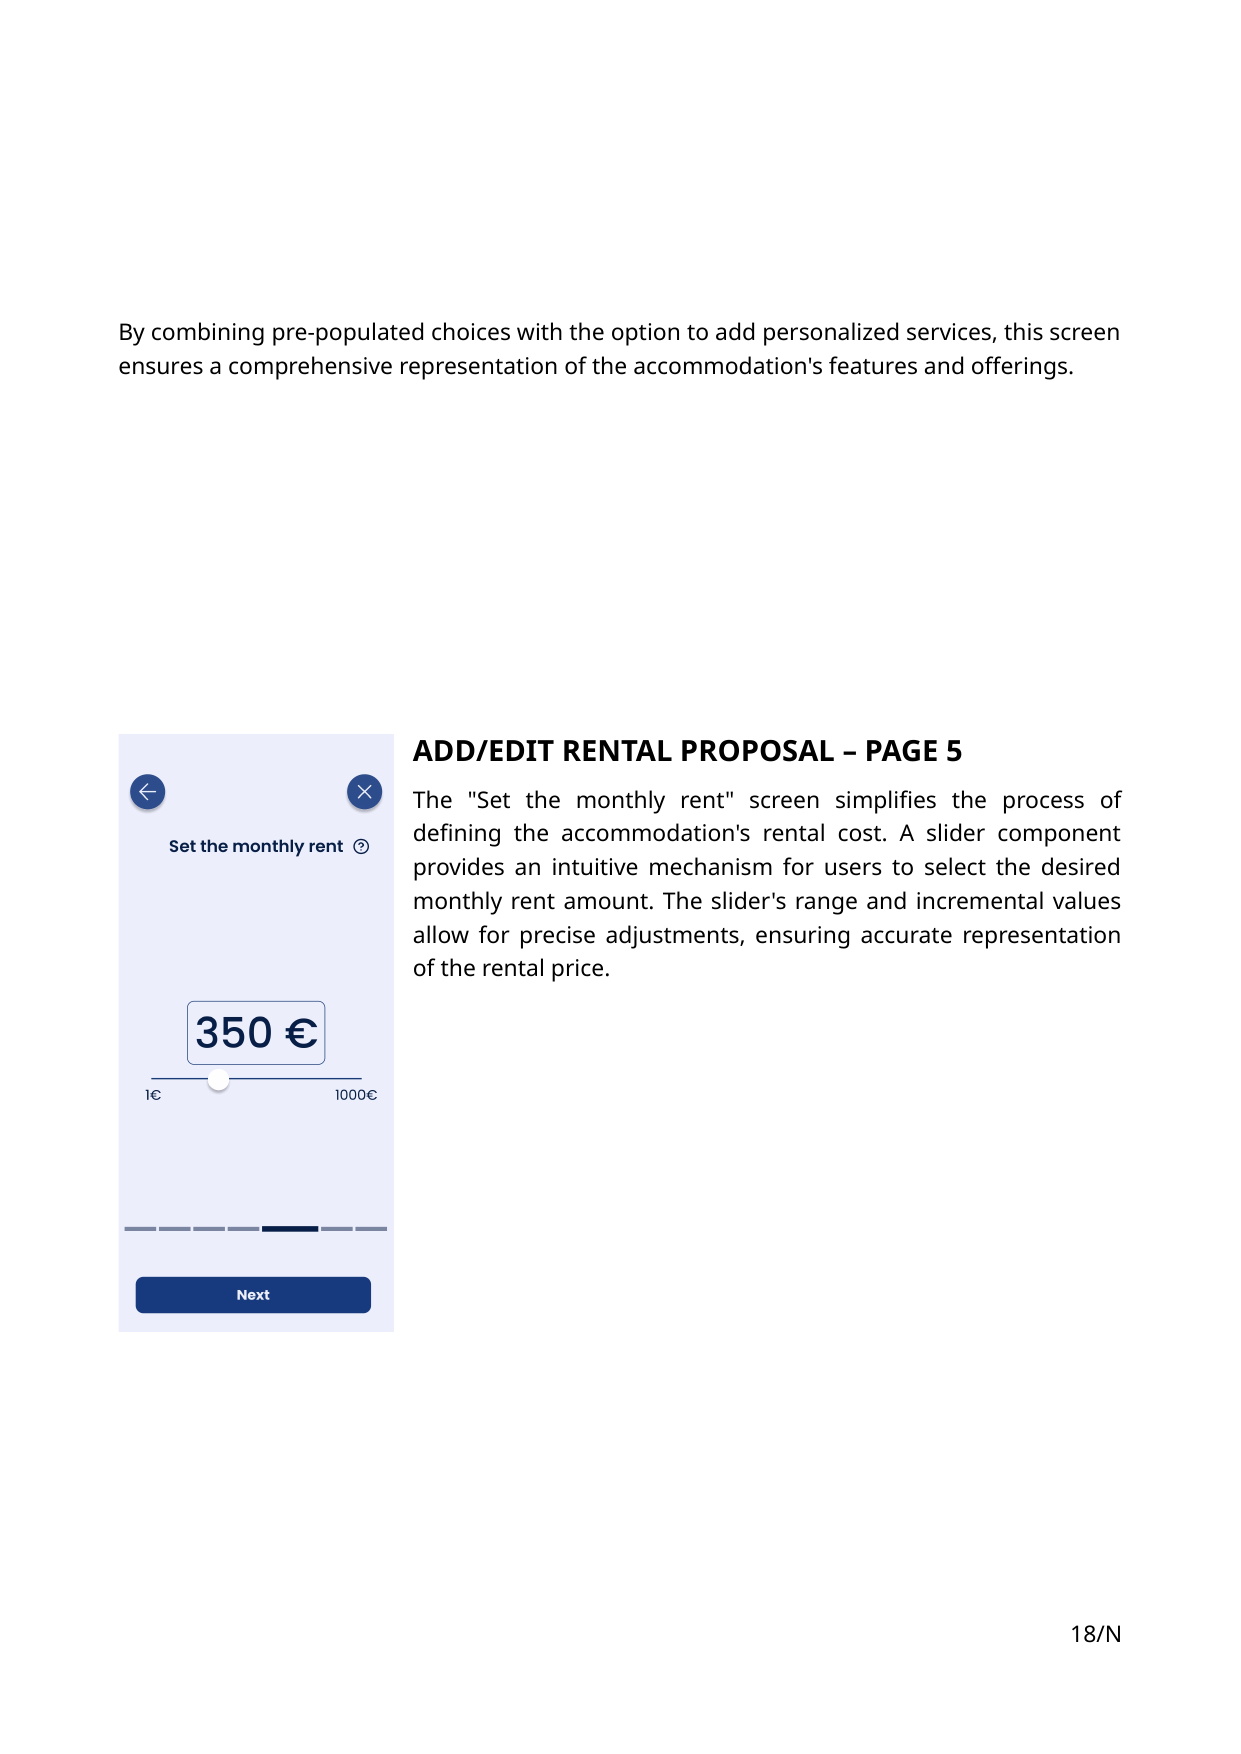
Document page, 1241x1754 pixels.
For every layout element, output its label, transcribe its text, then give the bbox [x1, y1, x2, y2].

text The "Set the monthly rent" screen simplifies the process of defining the accommodation's rental cost. A slider component provides an intuitive mechanism for users to select the desired monthly rent amount. The slider's range and incremental values allow for precise adjustments, ensuring accurate representation of the rental price. [394, 784, 1122, 984]
picture [118, 734, 394, 1332]
text ADD/EDIT RENTAL PROPOSAL – PAGE 5 [118, 730, 1122, 770]
text By combining pre-populated choices with the option to add personalized services, this screen ensures a comprehensive representation of the accommodation's features and offerings. [118, 316, 1122, 381]
